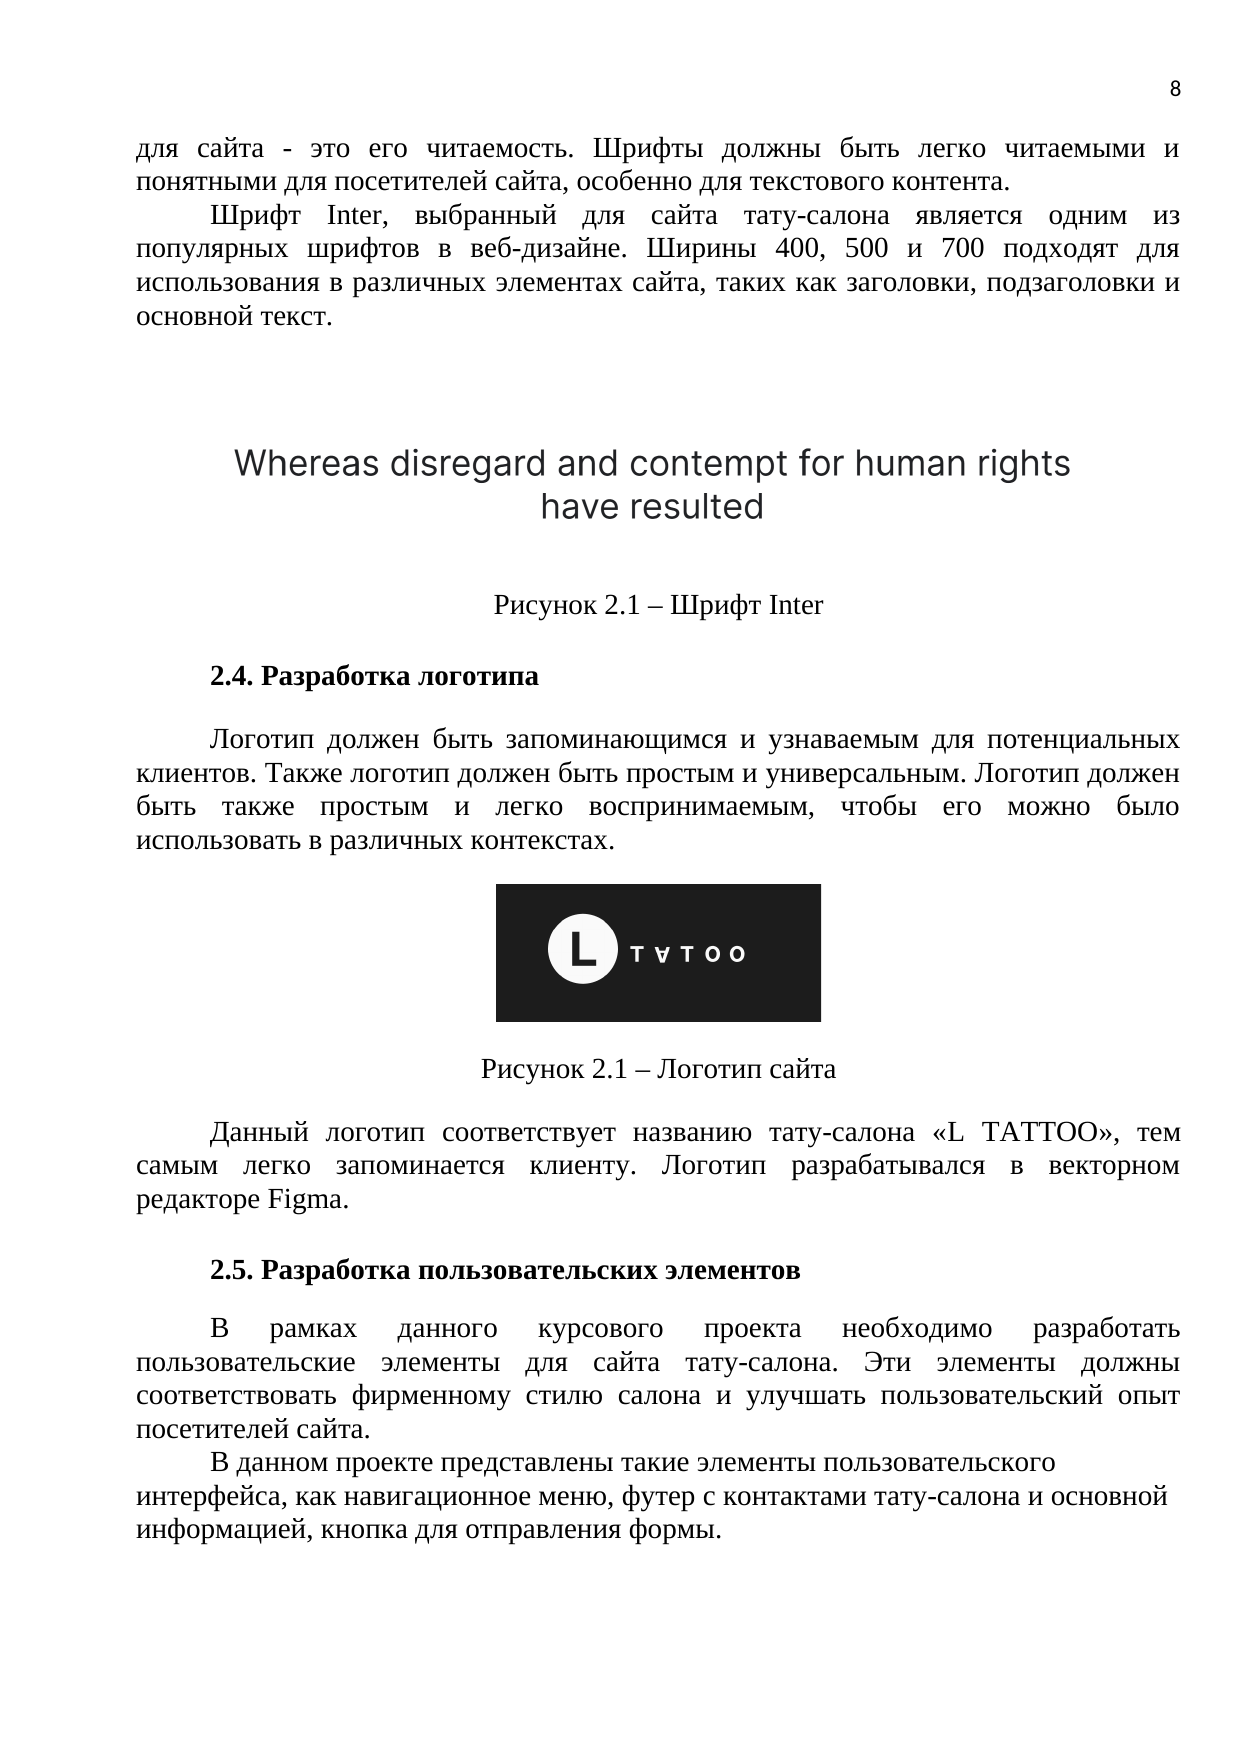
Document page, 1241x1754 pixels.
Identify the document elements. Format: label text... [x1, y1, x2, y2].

text Данный логотип соответствует названию тату-салона «L TATTOO», тем самым легко запоминается клиенту. Логотип разрабатывался в векторном редакторе Figma. [136, 1114, 1181, 1214]
picture [209, 393, 1101, 559]
text Логотип должен быть запоминающимся и узнаваемым для потенциальных клиентов. Также логотип должен быть простым и универсальным. Логотип должен быть также простым и легко воспринимаемым, чтобы его можно было использовать в различных контекстах. [136, 721, 1181, 855]
text В данном проекте представлены такие элементы пользовательского интерфейса, как навигационное меню, футер с контактами тату-салона и основной информацией, кнопка для отправления формы. [136, 1444, 1181, 1545]
text 2.4. Разработка логотипа [136, 658, 1181, 692]
text Рисунок 2.1 – Логотип сайта [136, 1051, 1181, 1084]
picture [496, 884, 822, 1022]
text 2.5. Разработка пользовательских элементов [136, 1252, 1181, 1285]
text Шрифт Inter, выбранный для сайта тату-салона является одним из популярных шрифтов в веб-дизайне. Ширины 400, 500 и 700 подходят для использования в различных элементах сайта, таких как заголовки, подзаголовки и основной текст. [136, 197, 1181, 331]
text В рамках данного курсового проекта необходимо разработать пользовательские элементы для сайта тату-салона. Эти элементы должны соответствовать фирменному стилю салона и улучшать пользовательский опыт посетителей сайта. [136, 1310, 1181, 1444]
text Рисунок 2.1 – Шрифт Inter [136, 587, 1181, 621]
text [136, 130, 1181, 197]
